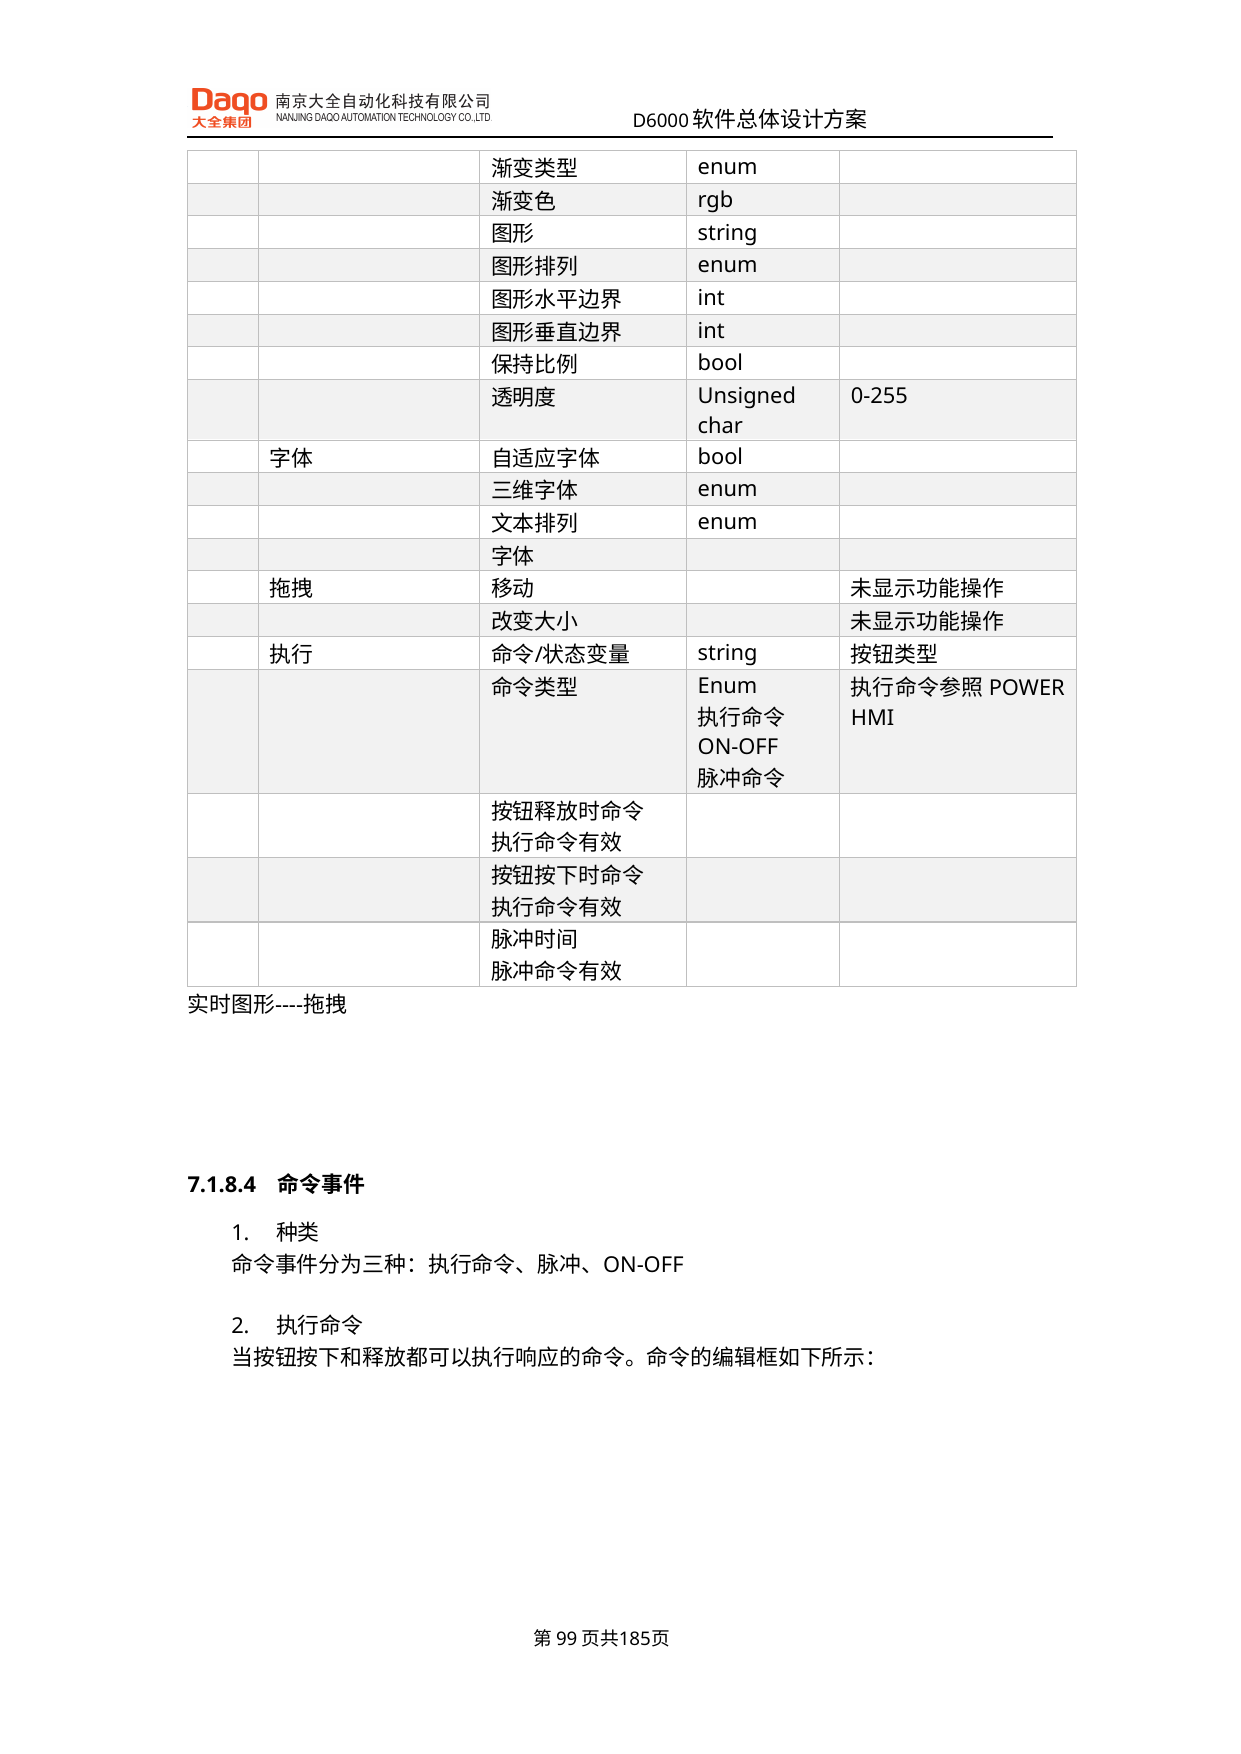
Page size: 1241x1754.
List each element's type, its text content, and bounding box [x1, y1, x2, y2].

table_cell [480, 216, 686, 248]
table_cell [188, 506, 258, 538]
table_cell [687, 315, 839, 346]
text 2. 执行命令 [187, 1308, 1053, 1340]
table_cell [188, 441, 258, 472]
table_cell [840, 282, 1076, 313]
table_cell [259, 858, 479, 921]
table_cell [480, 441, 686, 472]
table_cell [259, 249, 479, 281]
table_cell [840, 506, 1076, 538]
text 实时图形----拖拽 [187, 987, 1053, 1018]
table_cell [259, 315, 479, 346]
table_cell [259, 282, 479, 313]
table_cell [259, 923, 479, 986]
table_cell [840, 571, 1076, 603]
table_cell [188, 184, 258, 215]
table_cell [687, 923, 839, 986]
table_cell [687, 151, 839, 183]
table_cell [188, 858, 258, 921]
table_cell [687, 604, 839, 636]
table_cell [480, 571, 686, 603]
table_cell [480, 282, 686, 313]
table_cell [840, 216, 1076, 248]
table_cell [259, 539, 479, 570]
text 当按钮按下和释放都可以执行响应的命令。命令的编辑框如下所示： [187, 1340, 1053, 1372]
text 1. 种类 [187, 1215, 1053, 1247]
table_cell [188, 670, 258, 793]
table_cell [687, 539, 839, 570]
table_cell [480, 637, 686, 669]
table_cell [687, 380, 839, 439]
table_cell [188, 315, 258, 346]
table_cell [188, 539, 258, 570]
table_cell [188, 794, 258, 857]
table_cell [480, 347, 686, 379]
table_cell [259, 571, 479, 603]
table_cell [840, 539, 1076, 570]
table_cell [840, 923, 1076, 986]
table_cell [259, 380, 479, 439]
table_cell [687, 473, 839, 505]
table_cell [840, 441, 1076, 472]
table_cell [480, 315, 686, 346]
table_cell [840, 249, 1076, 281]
subtitle 命令事件 [187, 1167, 1053, 1199]
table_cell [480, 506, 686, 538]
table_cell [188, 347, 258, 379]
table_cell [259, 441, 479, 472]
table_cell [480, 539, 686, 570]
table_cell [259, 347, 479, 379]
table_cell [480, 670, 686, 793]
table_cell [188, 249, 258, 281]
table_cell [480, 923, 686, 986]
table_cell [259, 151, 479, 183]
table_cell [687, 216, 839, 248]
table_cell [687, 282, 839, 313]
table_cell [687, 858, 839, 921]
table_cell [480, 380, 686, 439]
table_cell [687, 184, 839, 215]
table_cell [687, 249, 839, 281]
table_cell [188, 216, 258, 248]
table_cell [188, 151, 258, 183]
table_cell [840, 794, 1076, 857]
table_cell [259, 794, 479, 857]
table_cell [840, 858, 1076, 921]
picture [187, 88, 492, 128]
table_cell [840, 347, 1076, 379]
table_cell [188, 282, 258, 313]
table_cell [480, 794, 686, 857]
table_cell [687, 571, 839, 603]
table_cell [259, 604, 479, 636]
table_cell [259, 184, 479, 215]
text 命令事件分为三种：执行命令、脉冲、ON-OFF [187, 1247, 1053, 1279]
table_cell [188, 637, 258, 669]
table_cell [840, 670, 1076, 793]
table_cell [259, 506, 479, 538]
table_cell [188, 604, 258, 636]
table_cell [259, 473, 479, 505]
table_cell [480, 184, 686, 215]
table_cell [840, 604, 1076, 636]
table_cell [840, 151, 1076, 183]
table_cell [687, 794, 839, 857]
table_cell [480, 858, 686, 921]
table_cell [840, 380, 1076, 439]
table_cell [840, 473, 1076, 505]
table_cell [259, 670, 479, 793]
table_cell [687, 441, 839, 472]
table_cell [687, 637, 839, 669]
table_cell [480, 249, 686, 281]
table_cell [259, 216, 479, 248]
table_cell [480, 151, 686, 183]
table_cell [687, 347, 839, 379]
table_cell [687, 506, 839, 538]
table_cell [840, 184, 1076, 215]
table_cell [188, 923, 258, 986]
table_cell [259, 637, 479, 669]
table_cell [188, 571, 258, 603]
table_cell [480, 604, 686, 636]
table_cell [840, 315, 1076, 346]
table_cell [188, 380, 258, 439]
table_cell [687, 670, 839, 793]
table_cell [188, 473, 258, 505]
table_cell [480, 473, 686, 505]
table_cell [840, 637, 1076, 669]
